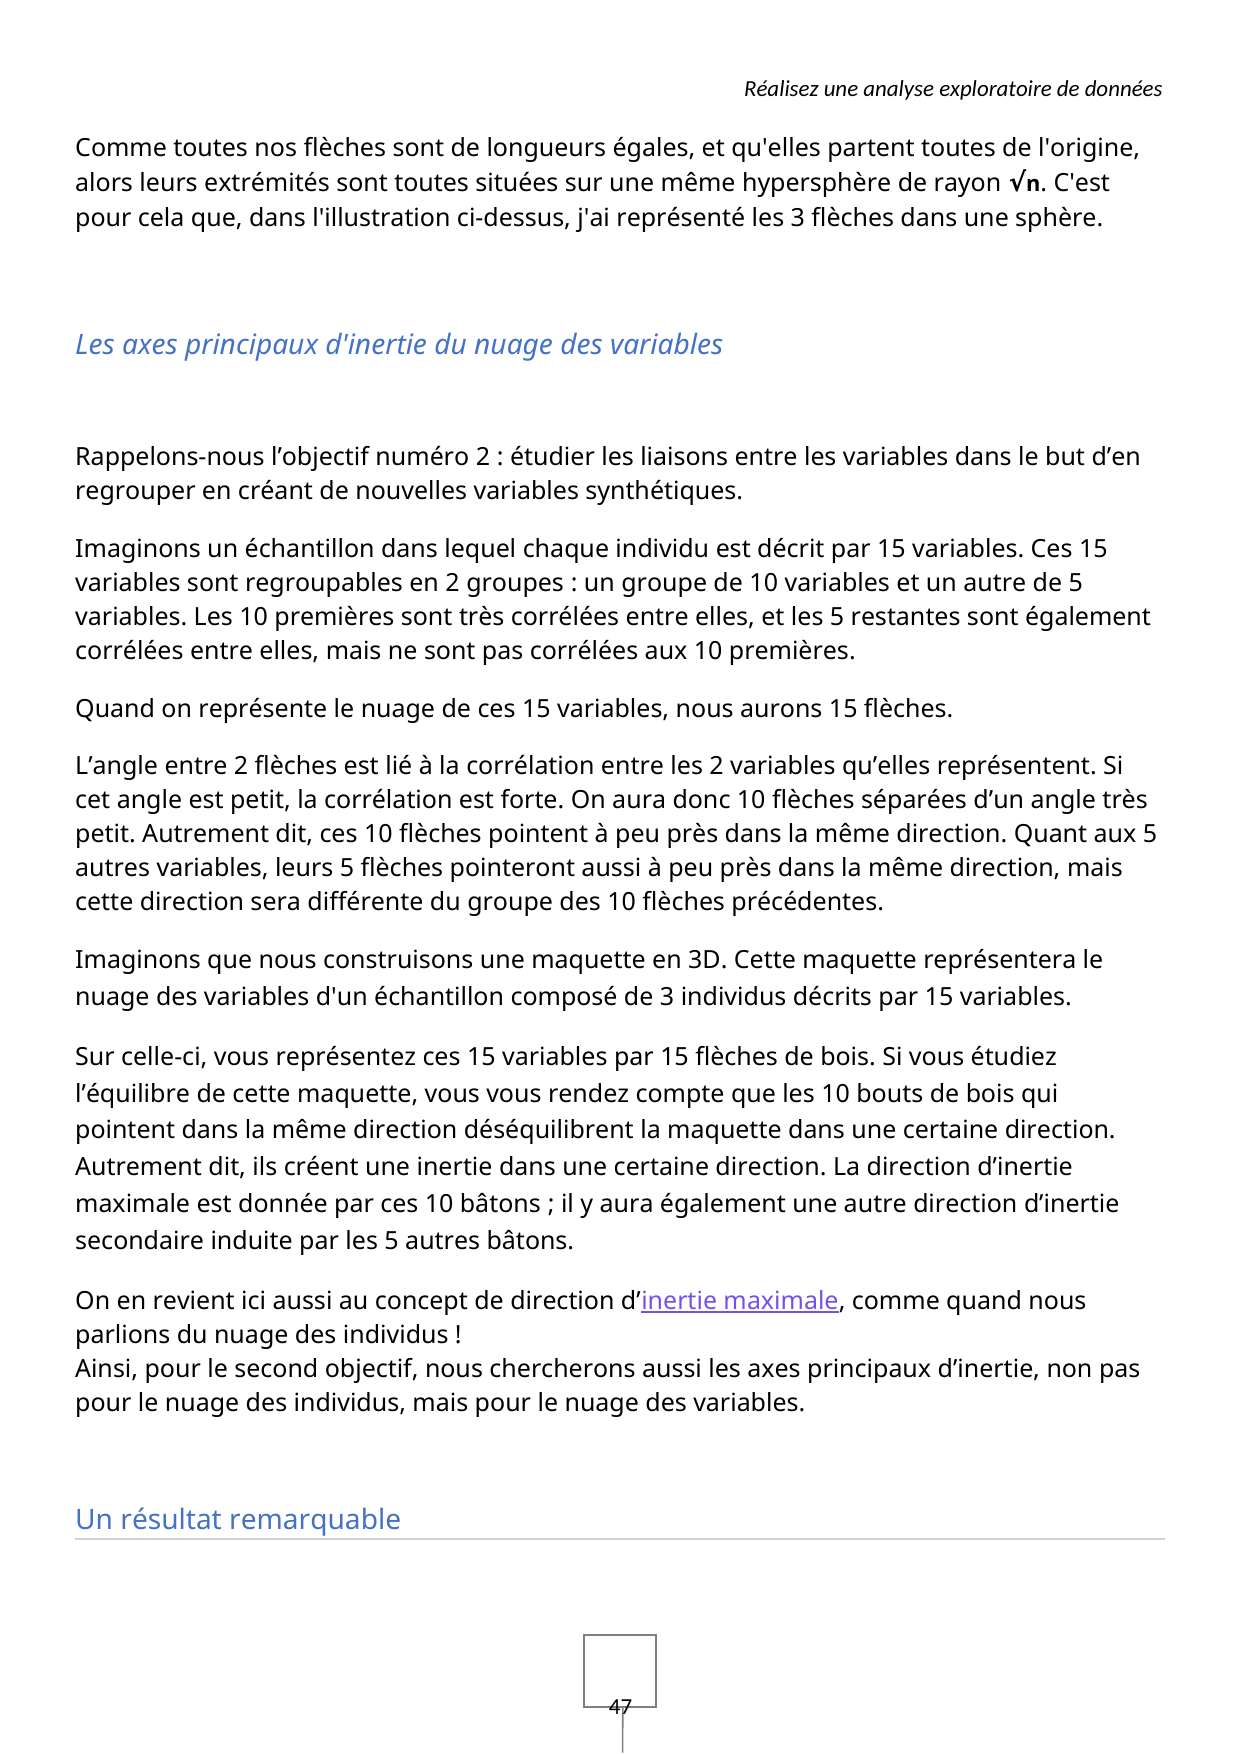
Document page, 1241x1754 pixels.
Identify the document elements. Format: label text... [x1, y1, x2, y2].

text On en revient ici aussi au concept de direction d’inertie maximale, comme quand nous parlions du nuage des individus ! Ainsi, pour le second objectif, nous chercherons aussi les axes principaux d’inertie, non pas pour le nuage des individus, mais pour le nuage des variables. [75, 1282, 1165, 1419]
text Sur celle-ci, vous représentez ces 15 variables par 15 flèches de bois. Si vous étudiez l’équilibre de cette maquette, vous vous rendez compte que les 10 bouts de bois qui pointent dans la même direction déséquilibrent la maquette dans une certaine direction. Autrement dit, ils créent une inertie dans une certaine direction. La direction d’inertie maximale est donnée par ces 10 bâtons ; il y aura également une autre direction d’inertie secondaire induite par les 5 autres bâtons. [75, 1038, 1165, 1256]
text Imaginons un échantillon dans lequel chaque individu est décrit par 15 variables. Ces 15 variables sont regroupables en 2 groupes : un groupe de 10 variables et un autre de 5 variables. Les 10 premières sont très corrélées entre elles, et les 5 restantes sont également corrélées entre elles, mais ne sont pas corrélées aux 10 premières. [75, 531, 1165, 667]
text Rappelons-nous l’objectif numéro 2 : étudier les liaisons entre les variables dans le but d’en regrouper en créant de nouvelles variables synthétiques. [75, 439, 1165, 507]
text L’angle entre 2 flèches est lié à la corrélation entre les 2 variables qu’elles représentent. Si cet angle est petit, la corrélation est forte. On aura donc 10 flèches séparées d’un angle très petit. Autrement dit, ces 10 flèches pointent à peu près dans la même direction. Quant aux 5 autres variables, leurs 5 flèches pointeront aussi à peu près dans la même direction, mais cette direction sera différente du groupe des 10 flèches précédentes. [75, 748, 1165, 918]
text Imaginons que nous construisons une maquette en 3D. Cette maquette représentera le nuage des variables d'un échantillon composé de 3 individus décrits par 15 variables. [75, 941, 1165, 1012]
text Comme toutes nos flèches sont de longueurs égales, et qu'elles partent toutes de l'origine, alors leurs extrémités sont toutes situées sur une même hypersphère de rayon √n. C'est pour cela que, dans l'illustration ci-dessus, j'ai représenté les 3 flèches dans une sphère. [75, 130, 1165, 233]
text Quand on représente le nuage de ces 15 variables, nous aurons 15 flèches. [75, 690, 1165, 724]
subtitle Les axes principaux d'inertie du nuage des variables [75, 324, 1165, 363]
subtitle Un résultat remarquable [75, 1500, 1165, 1538]
